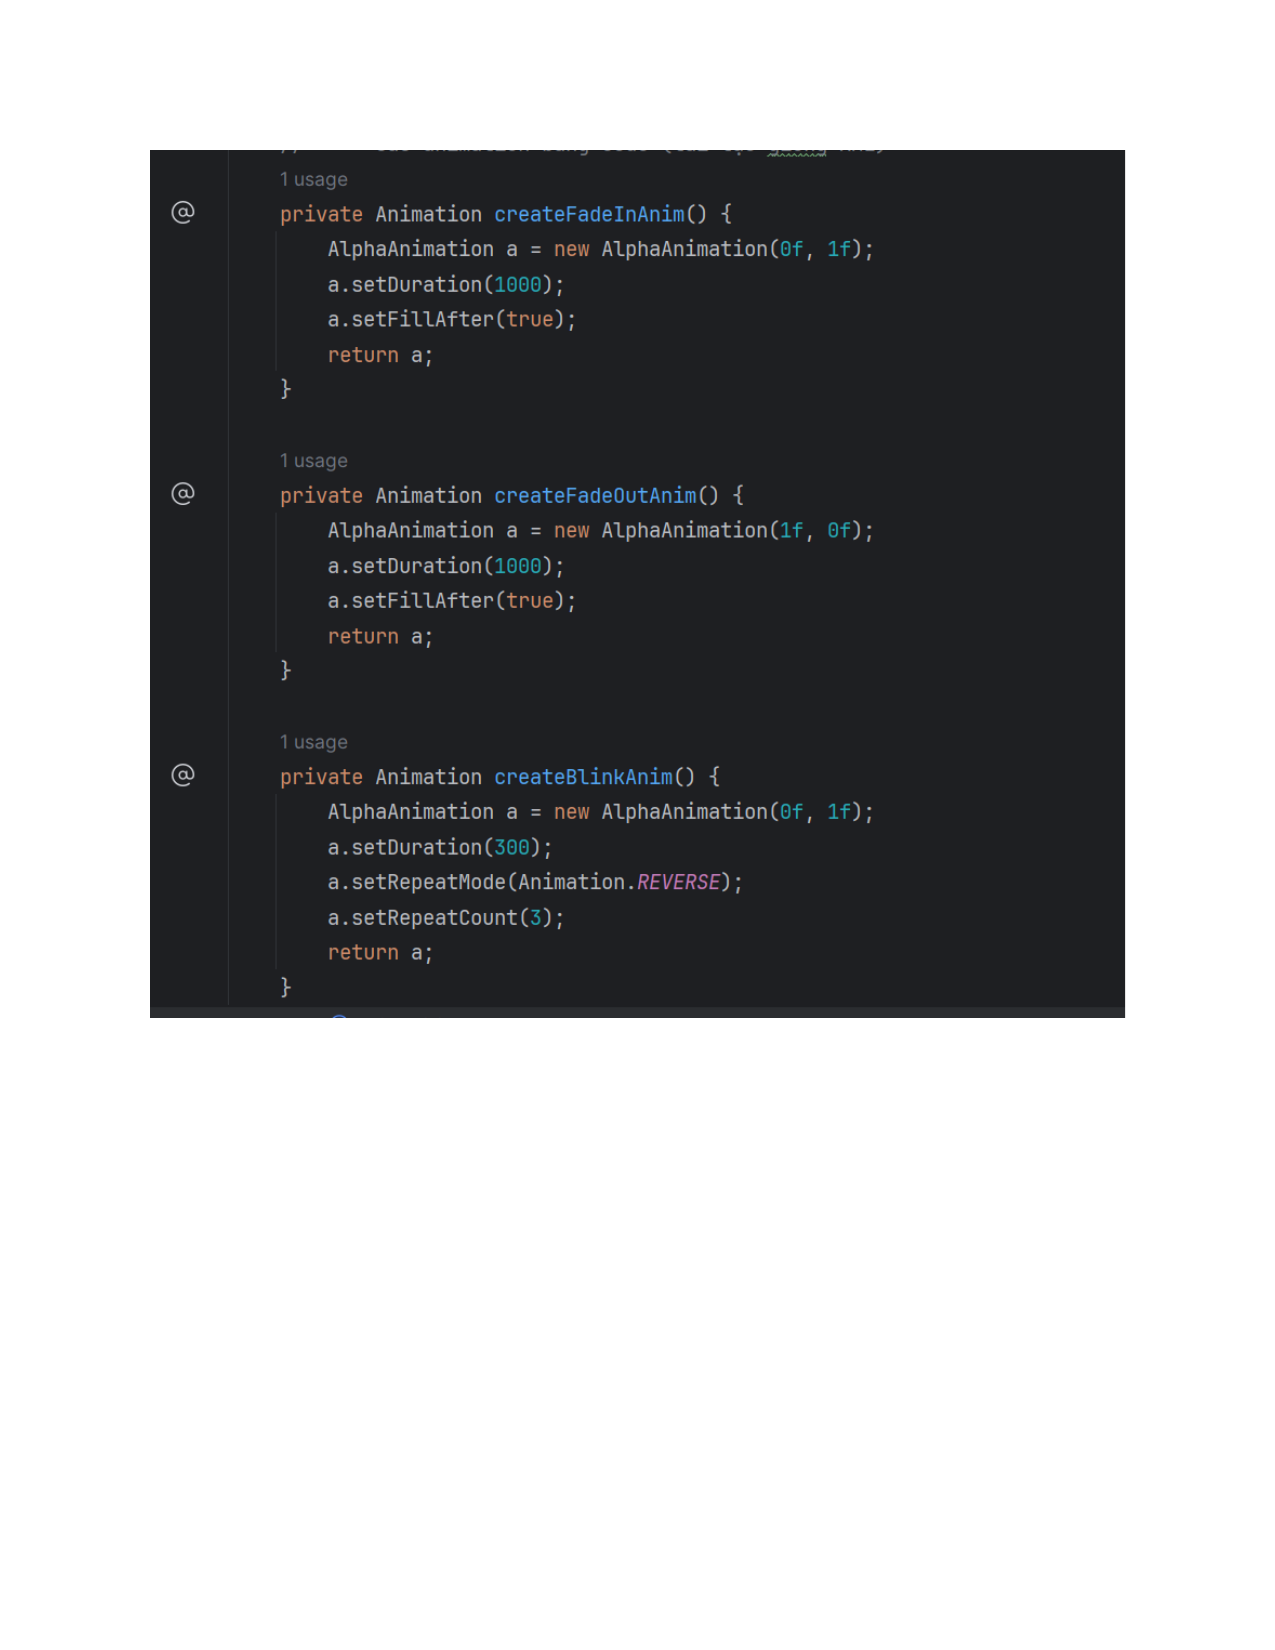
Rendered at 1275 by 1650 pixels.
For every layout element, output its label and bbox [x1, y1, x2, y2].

picture [150, 150, 1125, 1018]
